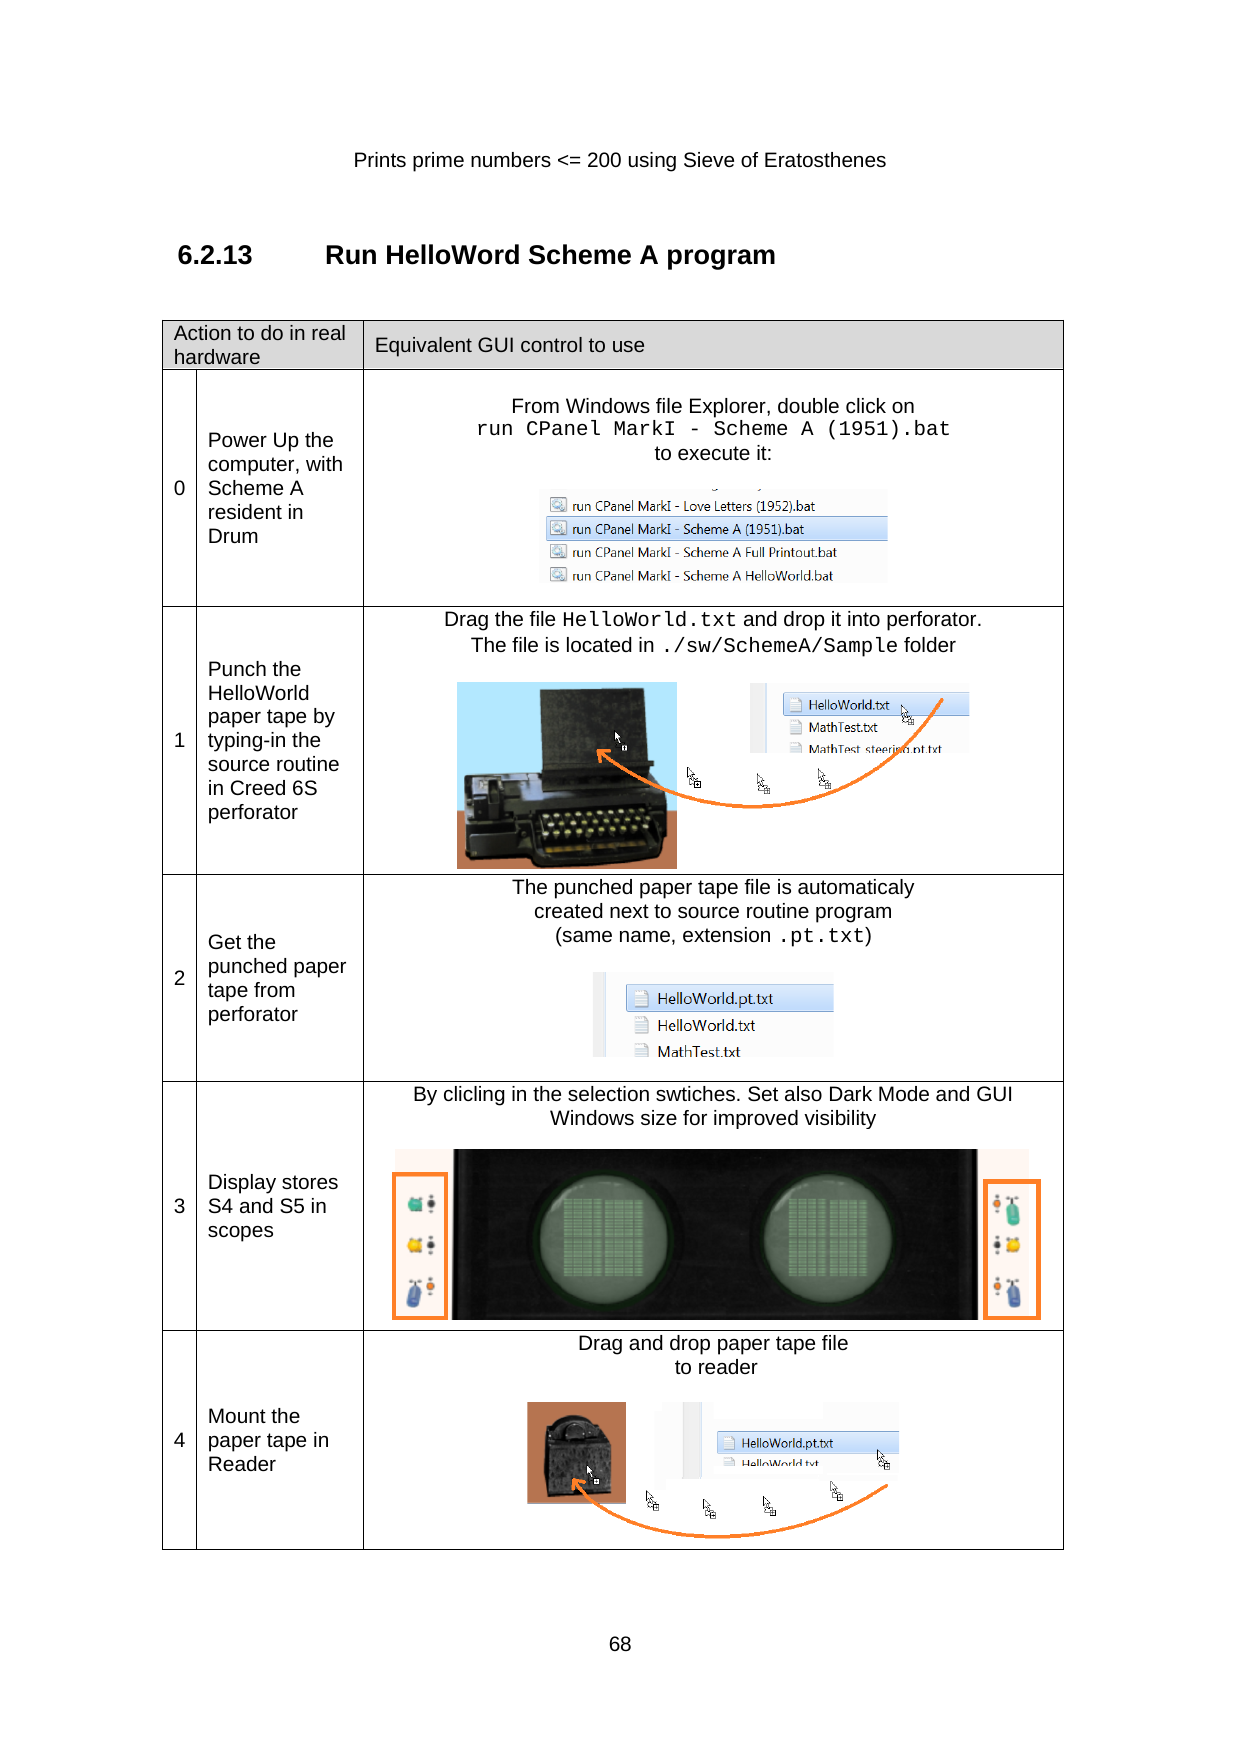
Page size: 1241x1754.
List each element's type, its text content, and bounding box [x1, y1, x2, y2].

table_cell Drag and drop paper tape file to reader [364, 1331, 1063, 1549]
table_header Equivalent GUI control to use [364, 321, 1063, 368]
table_cell By clicling in the selection swtiches. Set also Dark Mode and GUI Windows size for improved visibility [364, 1082, 1063, 1330]
table_cell 3 [163, 1082, 196, 1330]
picture [457, 682, 970, 874]
list Prints prime numbers <= 200 using Sieve of Eratosthenes [177, 148, 1063, 172]
table_cell 2 [163, 875, 196, 1081]
picture [592, 972, 834, 1057]
subtitle Run HelloWord Scheme A program [177, 239, 1063, 271]
table_cell Get the punched paper tape from perforator [197, 875, 363, 1081]
table_cell Drag the file HelloWorld.txt and drop it into perforator. The file is located in ./sw/SchemeA/Sample folder [364, 607, 1063, 873]
picture [374, 1129, 1052, 1330]
table_cell Display stores S4 and S5 in scopes [197, 1082, 363, 1330]
table_cell Punch the HelloWorld paper tape by typing-in the source routine in Creed 6S perforator [197, 607, 363, 873]
table_cell 0 [163, 370, 196, 606]
picture [527, 1402, 900, 1549]
picture [538, 489, 888, 583]
table_cell Power Up the computer, with Scheme A resident in Drum [197, 370, 363, 606]
table_cell The punched paper tape file is automaticaly created next to source routine program (same name, extension .pt.txt) [364, 875, 1063, 1081]
table_cell Mount the paper tape in Reader [197, 1331, 363, 1549]
table_header Action to do in real hardware [163, 321, 363, 368]
table_cell 4 [163, 1331, 196, 1549]
table_cell 1 [163, 607, 196, 873]
table_cell From Windows file Explorer, double click on run CPanel MarkI - Scheme A (1951).bat to execute it: [364, 370, 1063, 606]
